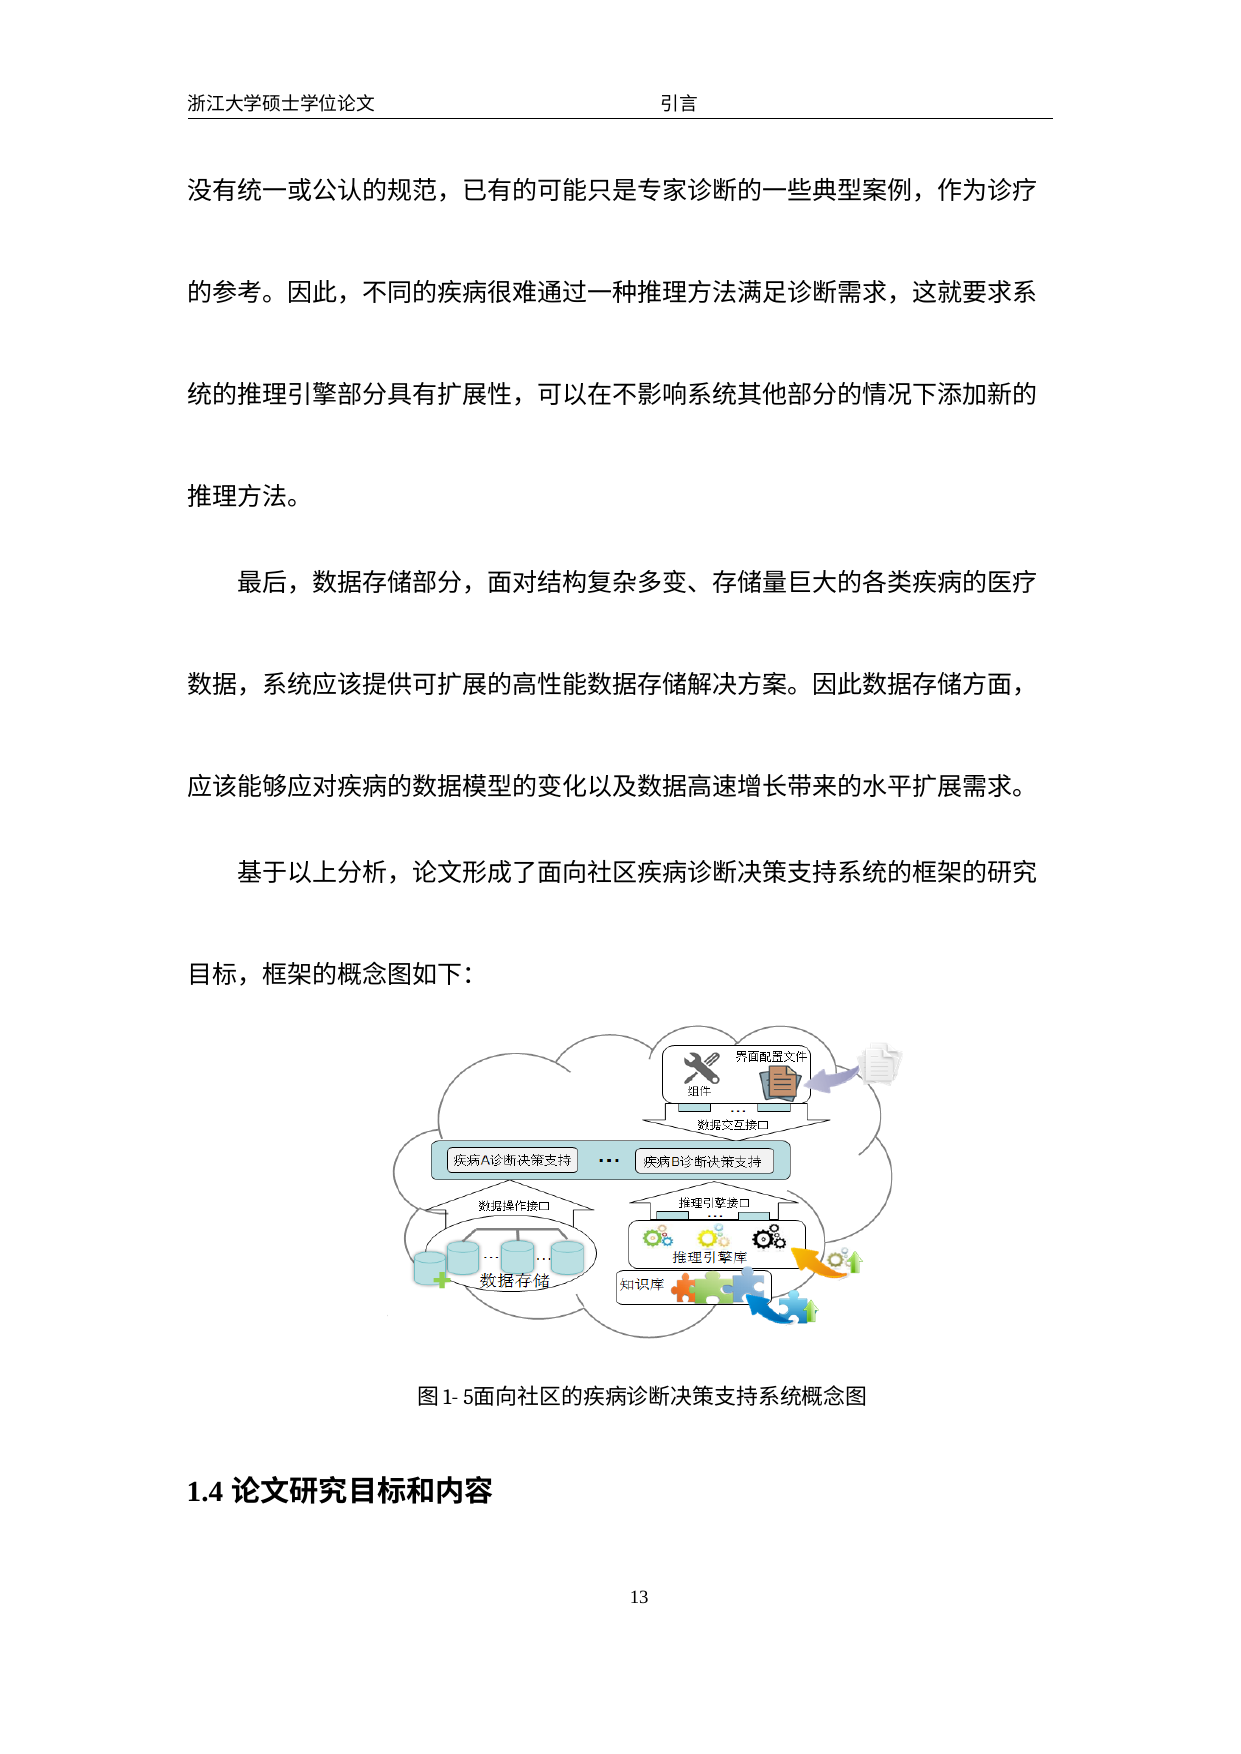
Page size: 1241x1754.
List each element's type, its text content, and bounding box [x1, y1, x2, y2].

text 最后，数据存储部分，面对结构复杂多变、存储量巨大的各类疾病的医疗数据，系统应该提供可扩展的高性能数据存储解决方案。因此数据存储方面，应该能够应对疾病的数据模型的变化以及数据高速增长带来的水平扩展需求。 [187, 547, 1053, 818]
text 基于以上分析，论文形成了面向社区疾病诊断决策支持系统的框架的研究目标，框架的概念图如下： [187, 836, 1053, 1006]
text 图1- 5面向社区的疾病诊断决策支持系统概念图 [187, 1378, 1053, 1412]
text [187, 155, 1053, 528]
picture [387, 1024, 903, 1339]
subtitle 论文研究目标和内容 [186, 1455, 1053, 1523]
